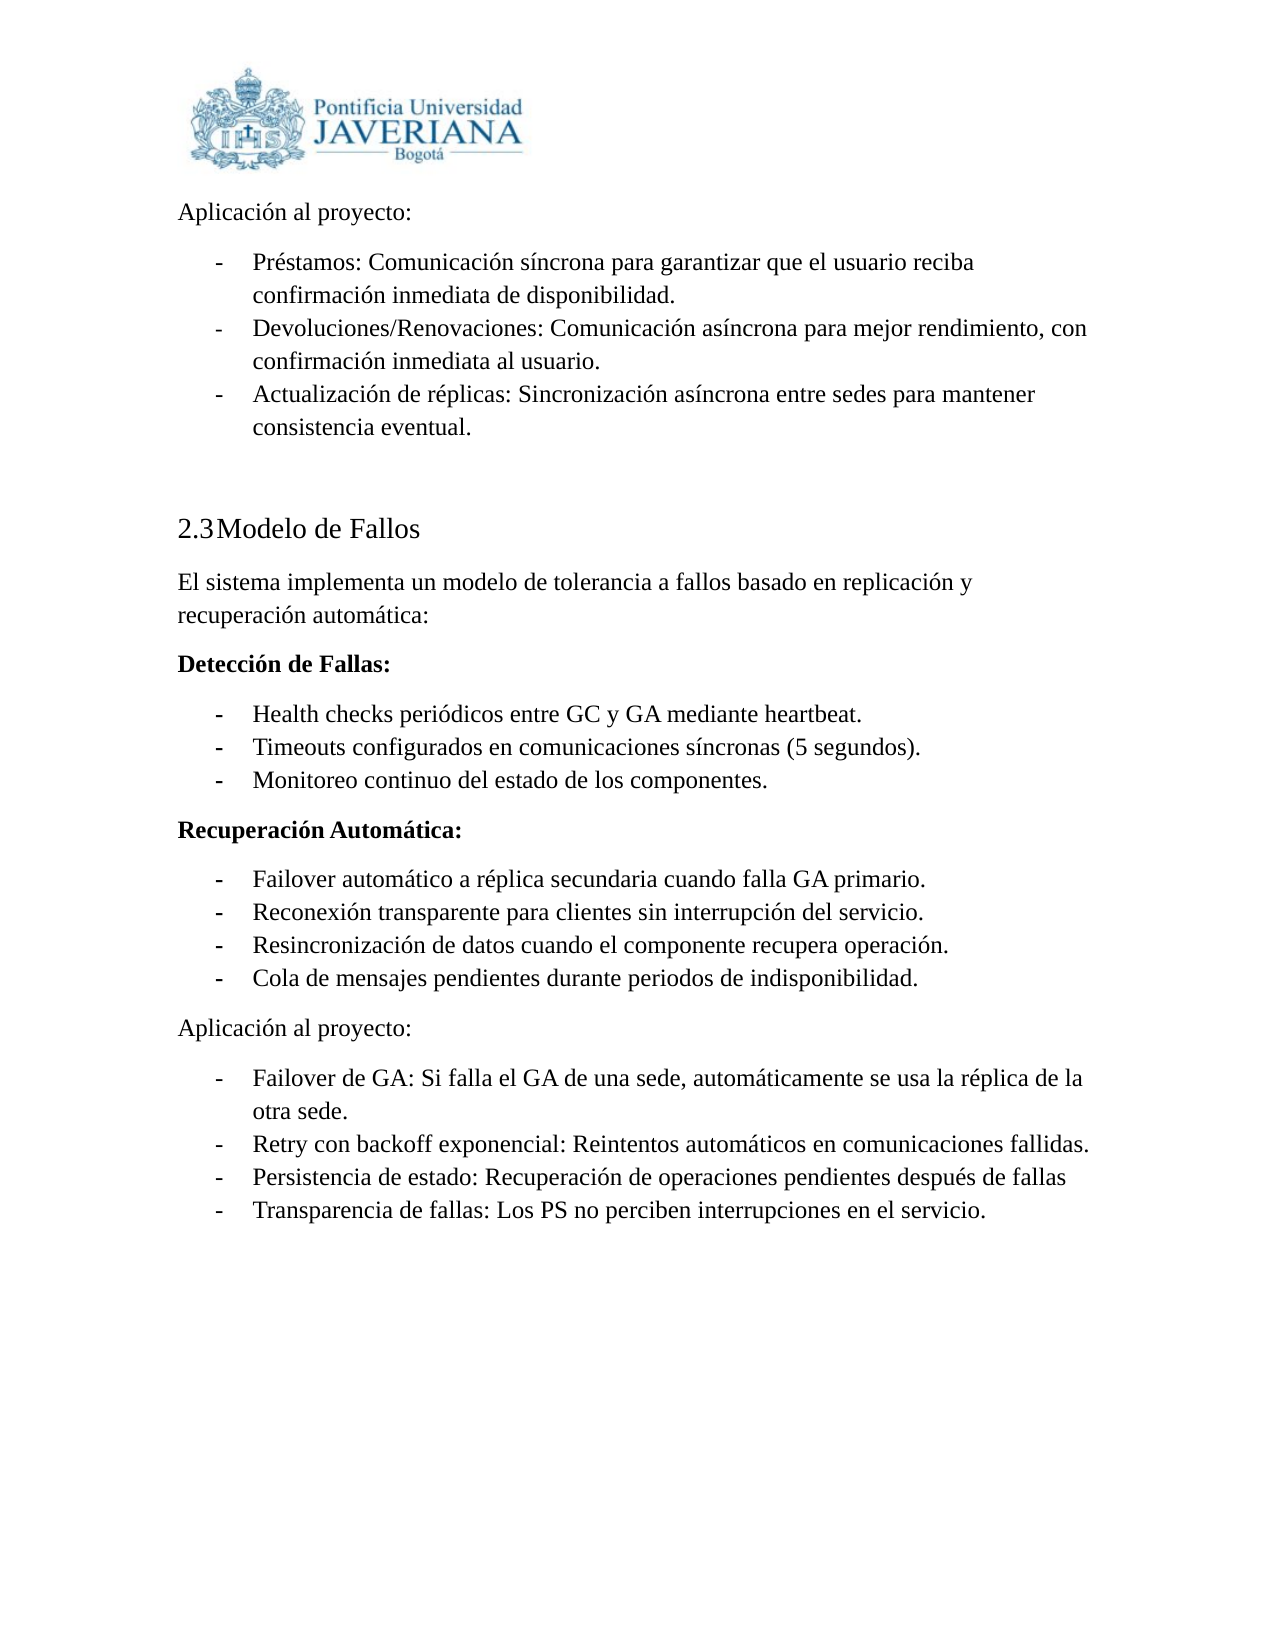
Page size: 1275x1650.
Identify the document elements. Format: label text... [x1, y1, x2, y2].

text El sistema implementa un modelo de tolerancia a fallos basado en replicación y recuperación automática: [177, 567, 1098, 628]
list Actualización de réplicas: Sincronización asíncrona entre sedes para mantener consistencia eventual. [215, 379, 1098, 441]
list Timeouts configurados en comunicaciones síncronas (5 segundos). [215, 732, 1098, 761]
list Transparencia de fallas: Los PS no perciben interrupciones en el servicio. [215, 1195, 1098, 1224]
list Cola de mensajes pendientes durante periodos de indisponibilidad. [215, 963, 1098, 992]
list Monitoreo continuo del estado de los componentes. [215, 765, 1098, 794]
text Recuperación Automática: [177, 815, 1098, 843]
picture [177, 43, 549, 195]
list Préstamos: Comunicación síncrona para garantizar que el usuario reciba confirmación inmediata de disponibilidad. [215, 247, 1098, 309]
list Retry con backoff exponencial: Reintentos automáticos en comunicaciones fallidas. [215, 1129, 1098, 1158]
list Failover de GA: Si falla el GA de una sede, automáticamente se usa la réplica de la otra sede. [215, 1063, 1098, 1125]
list Health checks periódicos entre GC y GA mediante heartbeat. [215, 699, 1098, 728]
list Failover automático a réplica secundaria cuando falla GA primario. [215, 864, 1098, 893]
list Resincronización de datos cuando el componente recupera operación. [215, 931, 1098, 959]
list Devoluciones/Renovaciones: Comunicación asíncrona para mejor rendimiento, con confirmación inmediata al usuario. [215, 313, 1098, 375]
list Modelo de Fallos [177, 511, 1098, 545]
text Aplicación al proyecto: [177, 197, 1098, 226]
list Reconexión transparente para clientes sin interrupción del servicio. [215, 897, 1098, 926]
text Aplicación al proyecto: [177, 1013, 1098, 1042]
list Persistencia de estado: Recuperación de operaciones pendientes después de fallas [215, 1162, 1098, 1191]
text Detección de Fallas: [177, 649, 1098, 678]
